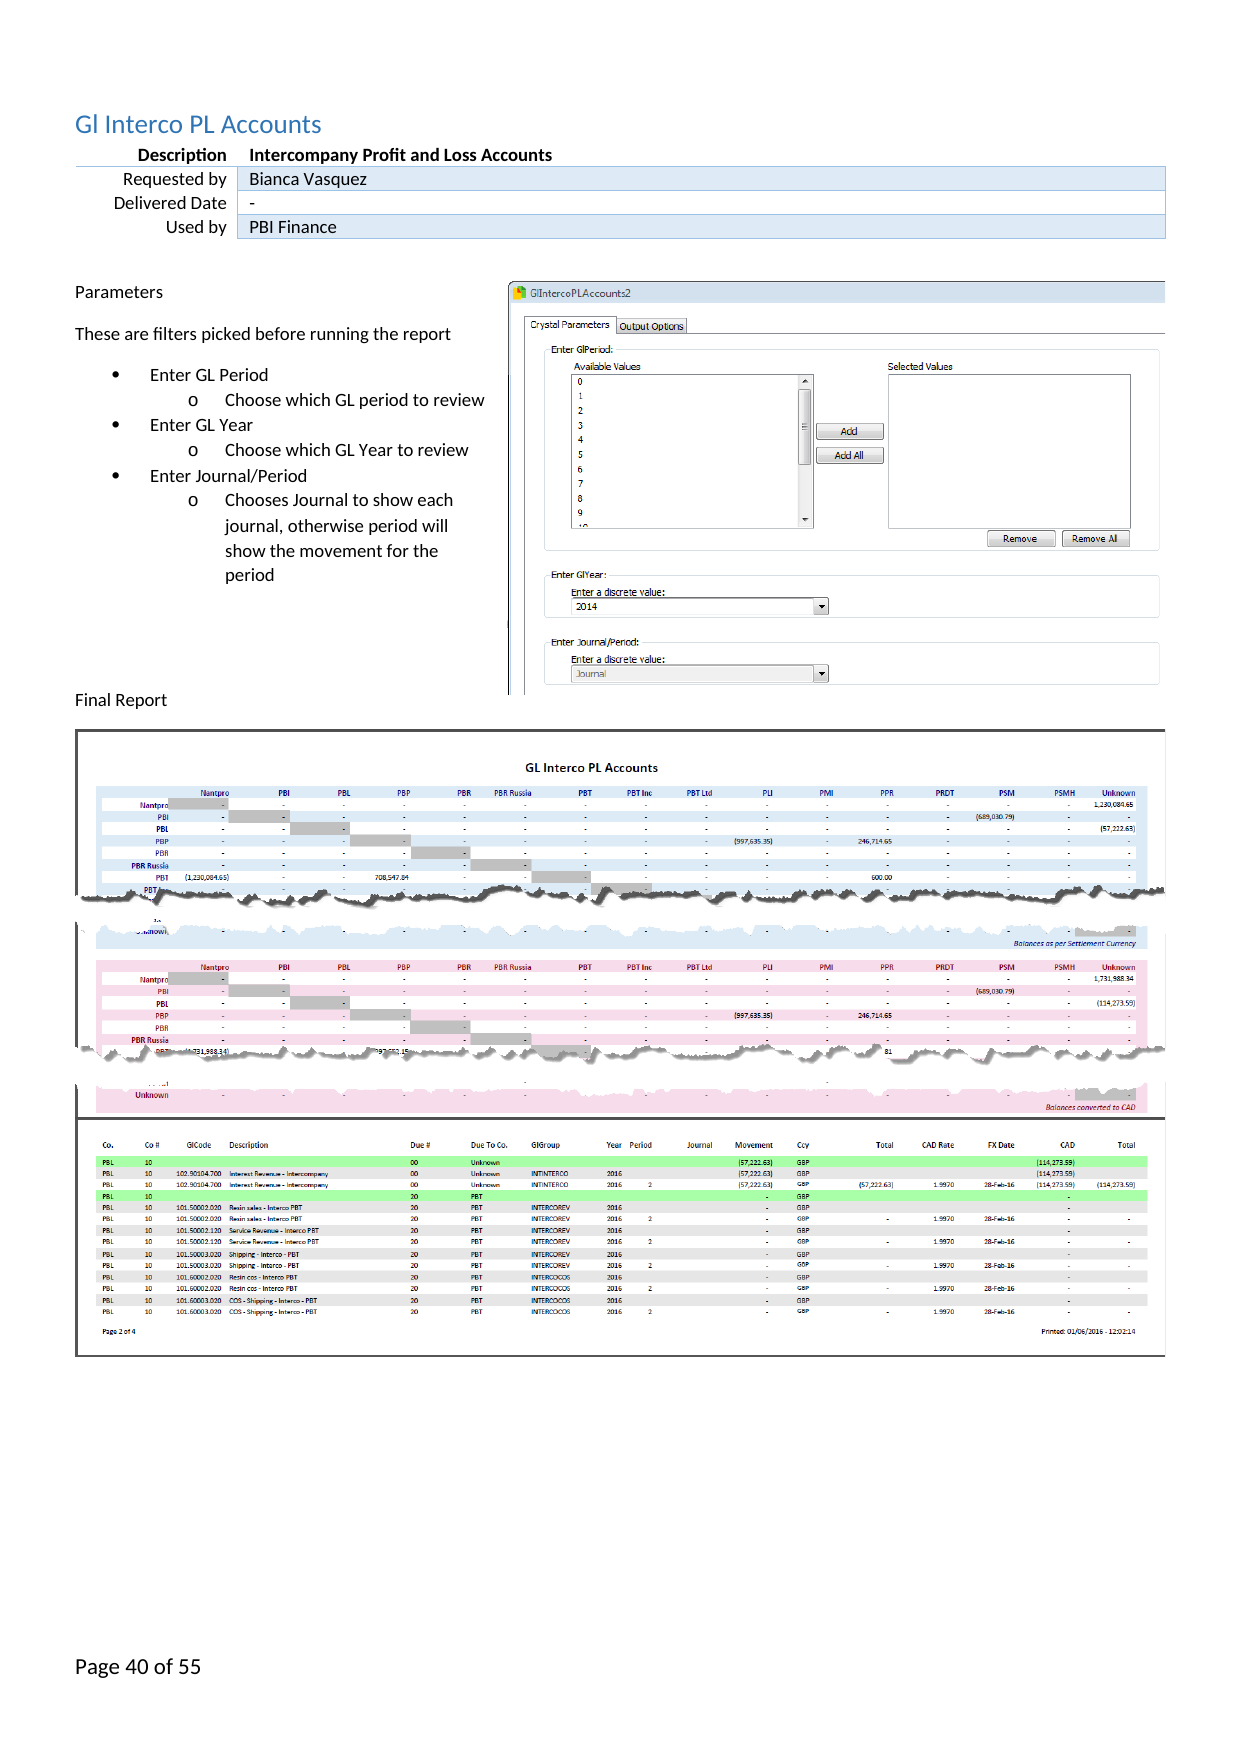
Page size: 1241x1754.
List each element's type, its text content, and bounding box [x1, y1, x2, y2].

table_cell Delivered Date [76, 190, 237, 214]
list Choose which GL Year to review [187, 438, 507, 462]
table_cell PBI Finance [238, 215, 1165, 238]
table_cell Requested by [76, 167, 237, 190]
table_cell Bianca Vasquez [238, 167, 1165, 190]
table_header Intercompany Profit and Loss Accounts [238, 143, 1165, 166]
text These are filters picked before running the report [75, 322, 507, 345]
list Enter Journal/Period [112, 464, 507, 487]
subtitle Gl Interco PL Accounts [75, 108, 1165, 141]
list Enter GL Period [112, 363, 507, 386]
text Parameters [75, 280, 1165, 303]
list Choose which GL period to review [187, 388, 507, 412]
table_cell - [238, 191, 1165, 214]
list Enter GL Year [112, 413, 507, 436]
picture [75, 729, 1166, 1357]
picture [507, 281, 1166, 695]
list Chooses Journal to show each journal, otherwise period will show the movement for the period [187, 489, 507, 587]
table_cell Used by [76, 214, 237, 238]
table_header Description [76, 143, 238, 166]
text Final Report [75, 688, 1165, 711]
